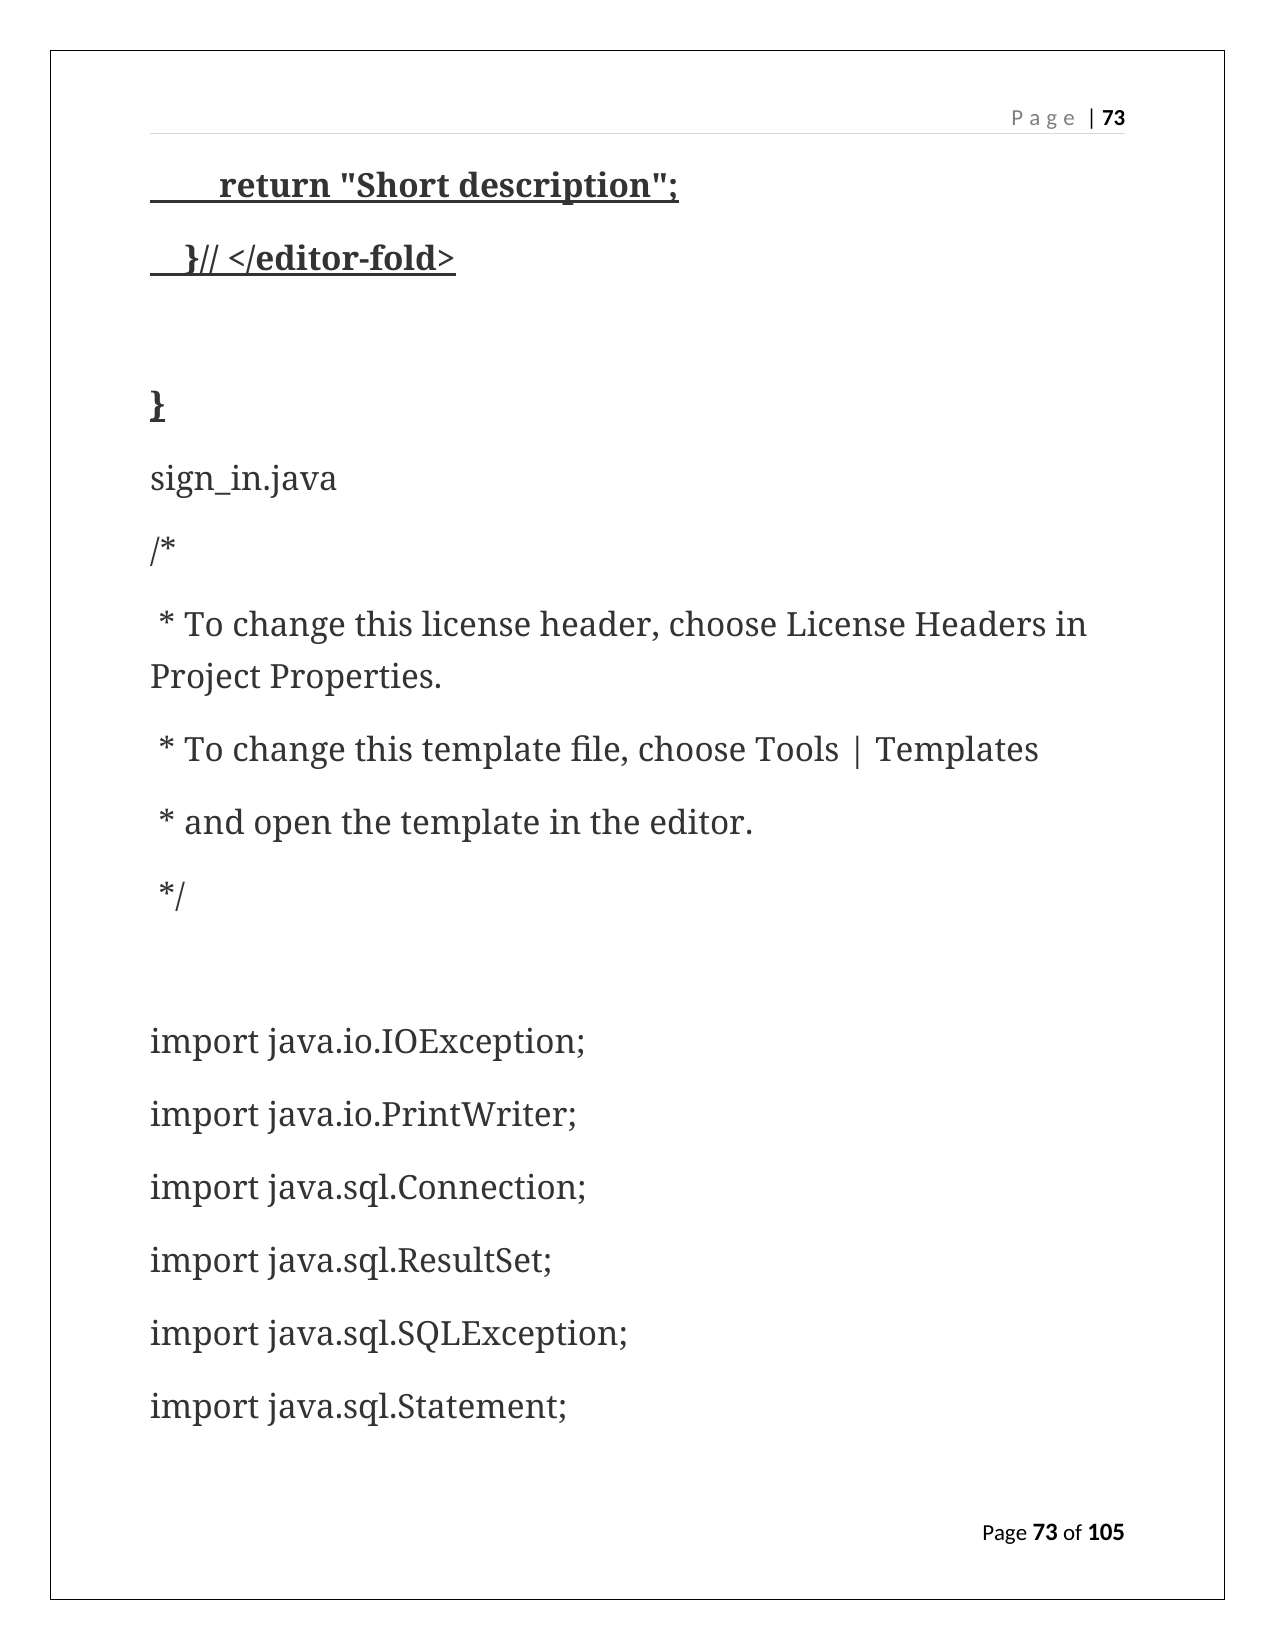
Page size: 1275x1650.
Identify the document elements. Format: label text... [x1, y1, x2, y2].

text import java.sql.ResultSet; [150, 1237, 1125, 1282]
text * and open the template in the editor. [150, 798, 1125, 844]
text import java.io.IOException; [150, 1018, 1125, 1063]
text sign_in.java [150, 454, 1125, 500]
text }// </editor-fold> [150, 235, 1125, 281]
text * To change this template file, choose Tools | Templates [150, 726, 1125, 771]
text import java.io.PrintWriter; [150, 1091, 1125, 1136]
text import java.sql.Connection; [150, 1164, 1125, 1209]
text import java.sql.Statement; [150, 1383, 1125, 1428]
text } [150, 381, 1125, 427]
text return "Short description"; [150, 162, 1125, 208]
text import java.sql.SQLException; [150, 1310, 1125, 1355]
text */ [150, 872, 1125, 917]
text * To change this license header, choose License Headers in Project Properties. [150, 600, 1125, 698]
text /* [150, 527, 1125, 573]
